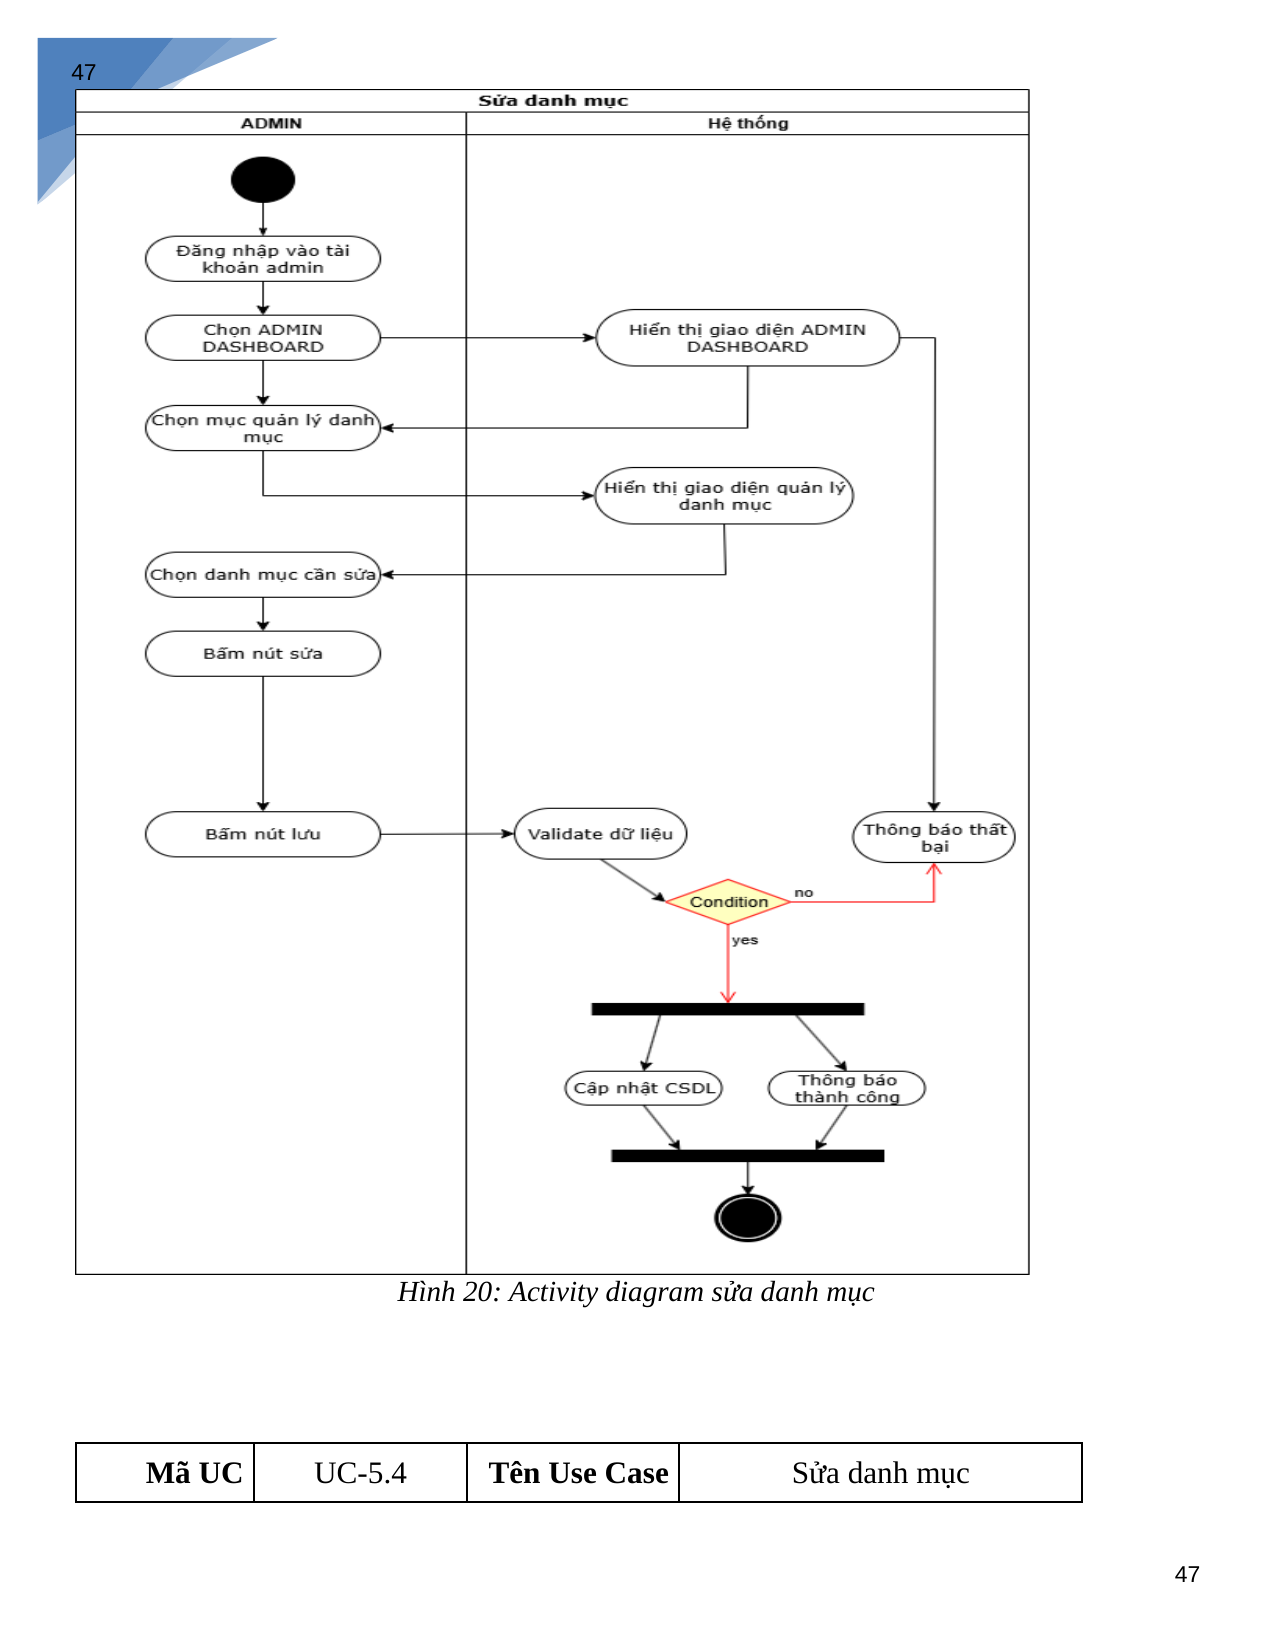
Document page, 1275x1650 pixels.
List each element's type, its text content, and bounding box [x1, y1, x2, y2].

table_header Mã UC [77, 1444, 253, 1501]
picture [37, 37, 1030, 1275]
table_header UC-5.4 [255, 1444, 466, 1501]
table_header Sửa danh mục [680, 1444, 1081, 1501]
table_header Tên Use Case [468, 1444, 678, 1501]
text Hình 20: Activity diagram sửa danh mục [75, 1274, 1200, 1308]
